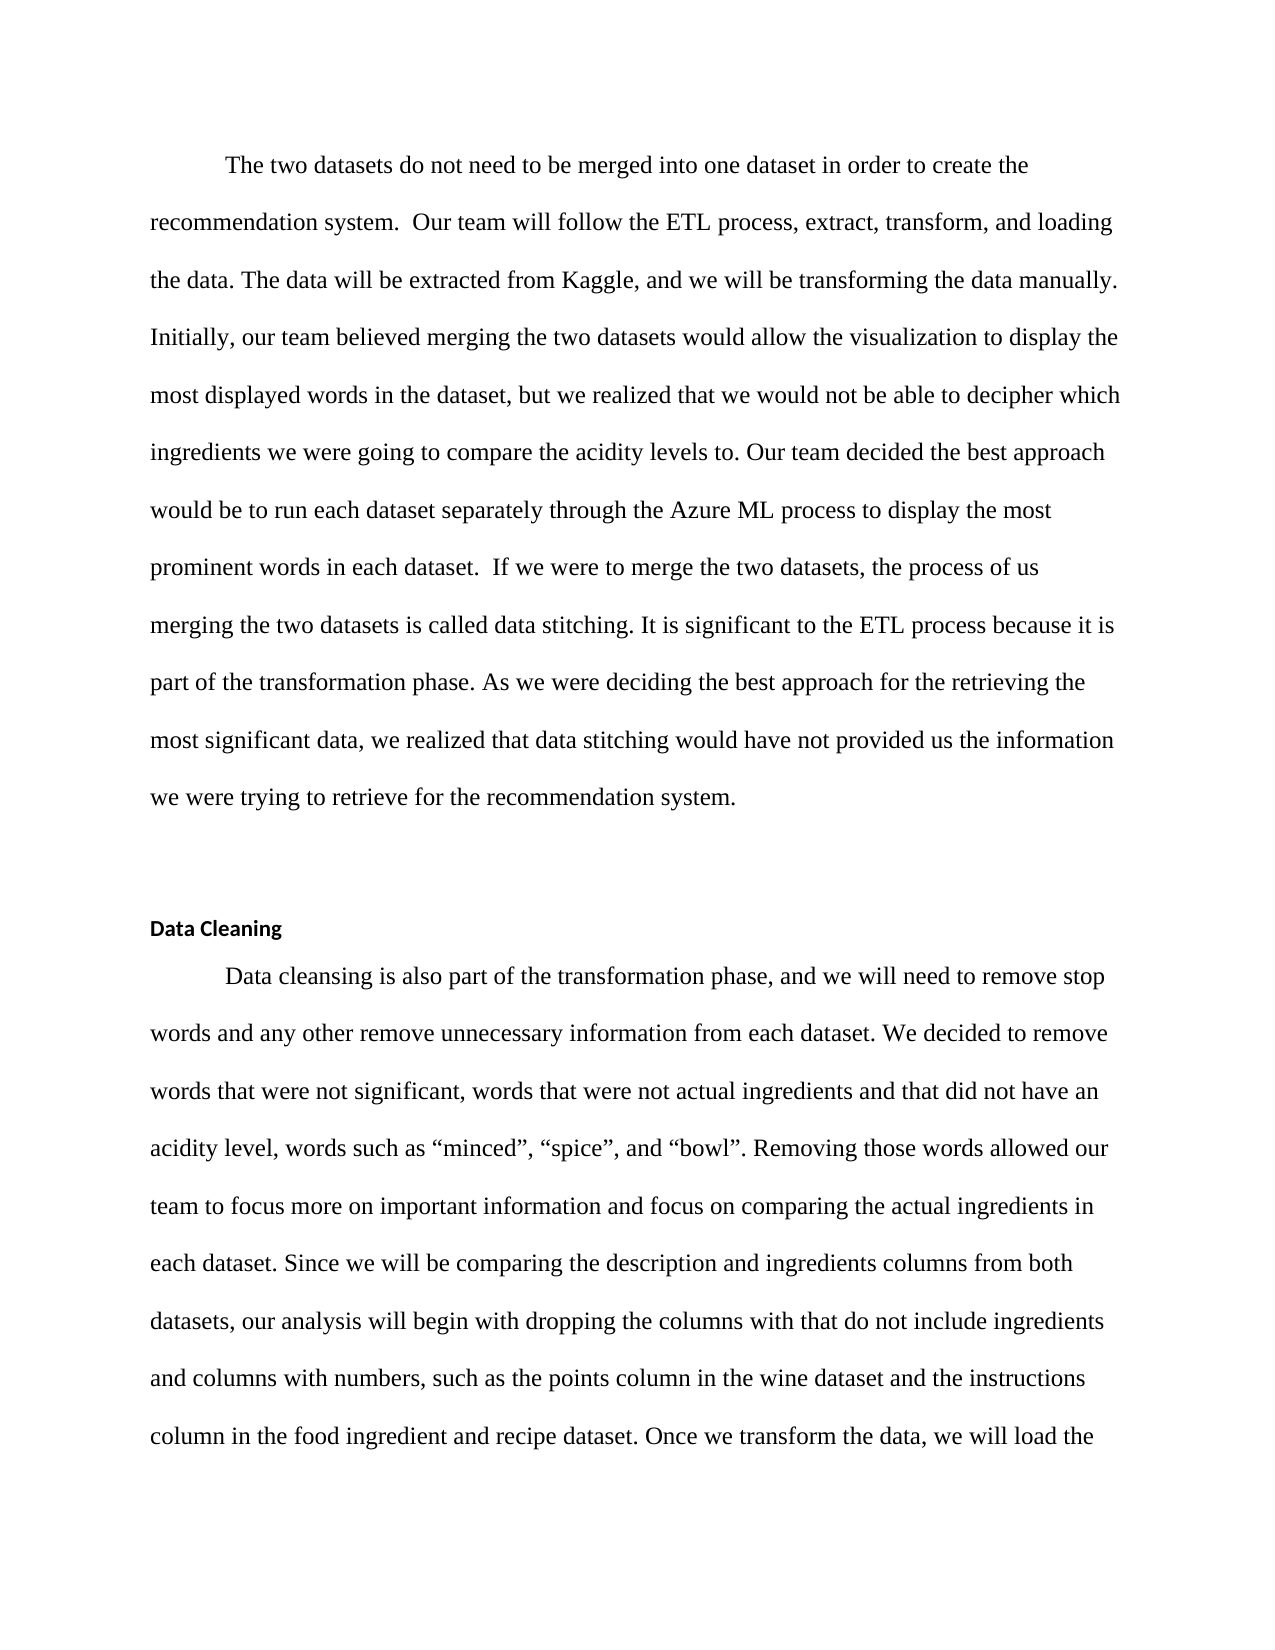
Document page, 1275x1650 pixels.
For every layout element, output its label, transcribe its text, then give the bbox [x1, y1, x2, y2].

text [150, 961, 1125, 1450]
text Data Cleaning [150, 914, 1125, 942]
text The two datasets do not need to be merged into one dataset in order to create the recommendation system. Our team will follow the ETL process, extract, transform, and loading the data. The data will be extracted from Kaggle, and we will be transforming the data manually. Initially, our team believed merging the two datasets would allow the visualization to display the most displayed words in the dataset, but we realized that we would not be able to decipher which ingredients we were going to compare the acidity levels to. Our team decided the best approach would be to run each dataset separately through the Azure ML process to display the most prominent words in each dataset. If we were to merge the two datasets, the process of us merging the two datasets is called data stitching. It is significant to the ETL process because it is part of the transformation phase. As we were deciding the best approach for the retrieving the most significant data, we realized that data stitching would have not provided us the information we were trying to retrieve for the recommendation system. [150, 150, 1125, 811]
